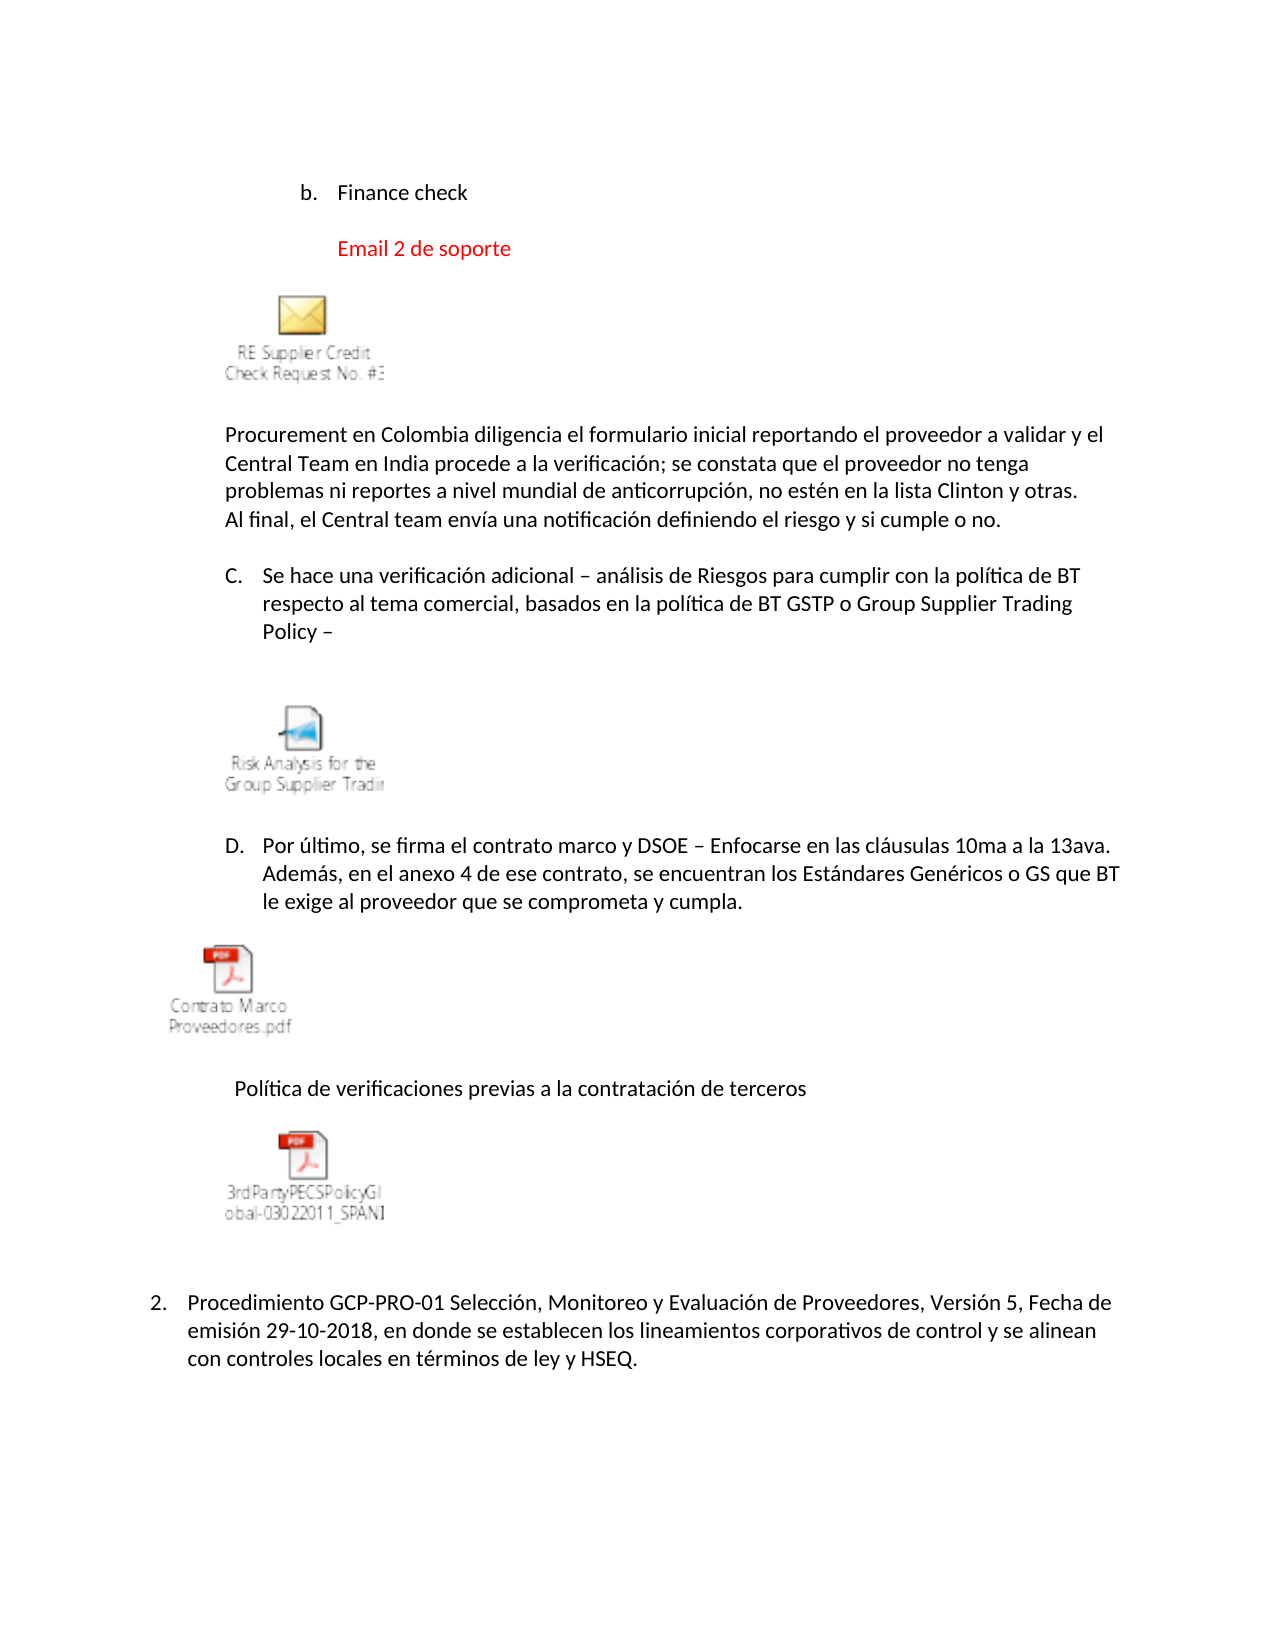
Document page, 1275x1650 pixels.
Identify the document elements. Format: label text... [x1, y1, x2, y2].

list Procedimiento GCP-PRO-01 Selección, Monitoreo y Evaluación de Proveedores, Versión 5, Fecha de emisión 29-10-2018, en donde se establecen los lineamientos corporativos de control y se alinean con controles locales en términos de ley y HSEQ. [150, 1288, 1125, 1373]
text Al final, el Central team envía una notificación definiendo el riesgo y si cumple o no. [225, 505, 1125, 533]
list Email 2 de soporte [337, 234, 1125, 262]
list Política de verificaciones previas a la contratación de terceros [234, 1074, 1125, 1102]
list Por último, se firma el contrato marco y DSOE – Enfocarse en las cláusulas 10ma a la 13ava. Además, en el anexo 4 de ese contrato, se encuentran los Estándares Genéricos o GS que BT le exige al proveedor que se comprometa y cumpla. [225, 831, 1125, 915]
list Finance check [300, 178, 1125, 206]
text Procurement en Colombia diligencia el formulario inicial reportando el proveedor a validar y el Central Team en India procede a la verificación; se constata que el proveedor no tenga problemas ni reportes a nivel mundial de anticorrupción, no estén en la lista Clinton y otras. [225, 421, 1125, 505]
list Se hace una verificación adicional – análisis de Riesgos para cumplir con la política de BT respecto al tema comercial, basados en la política de BT GSTP o Group Supplier Trading Policy – [225, 561, 1125, 645]
